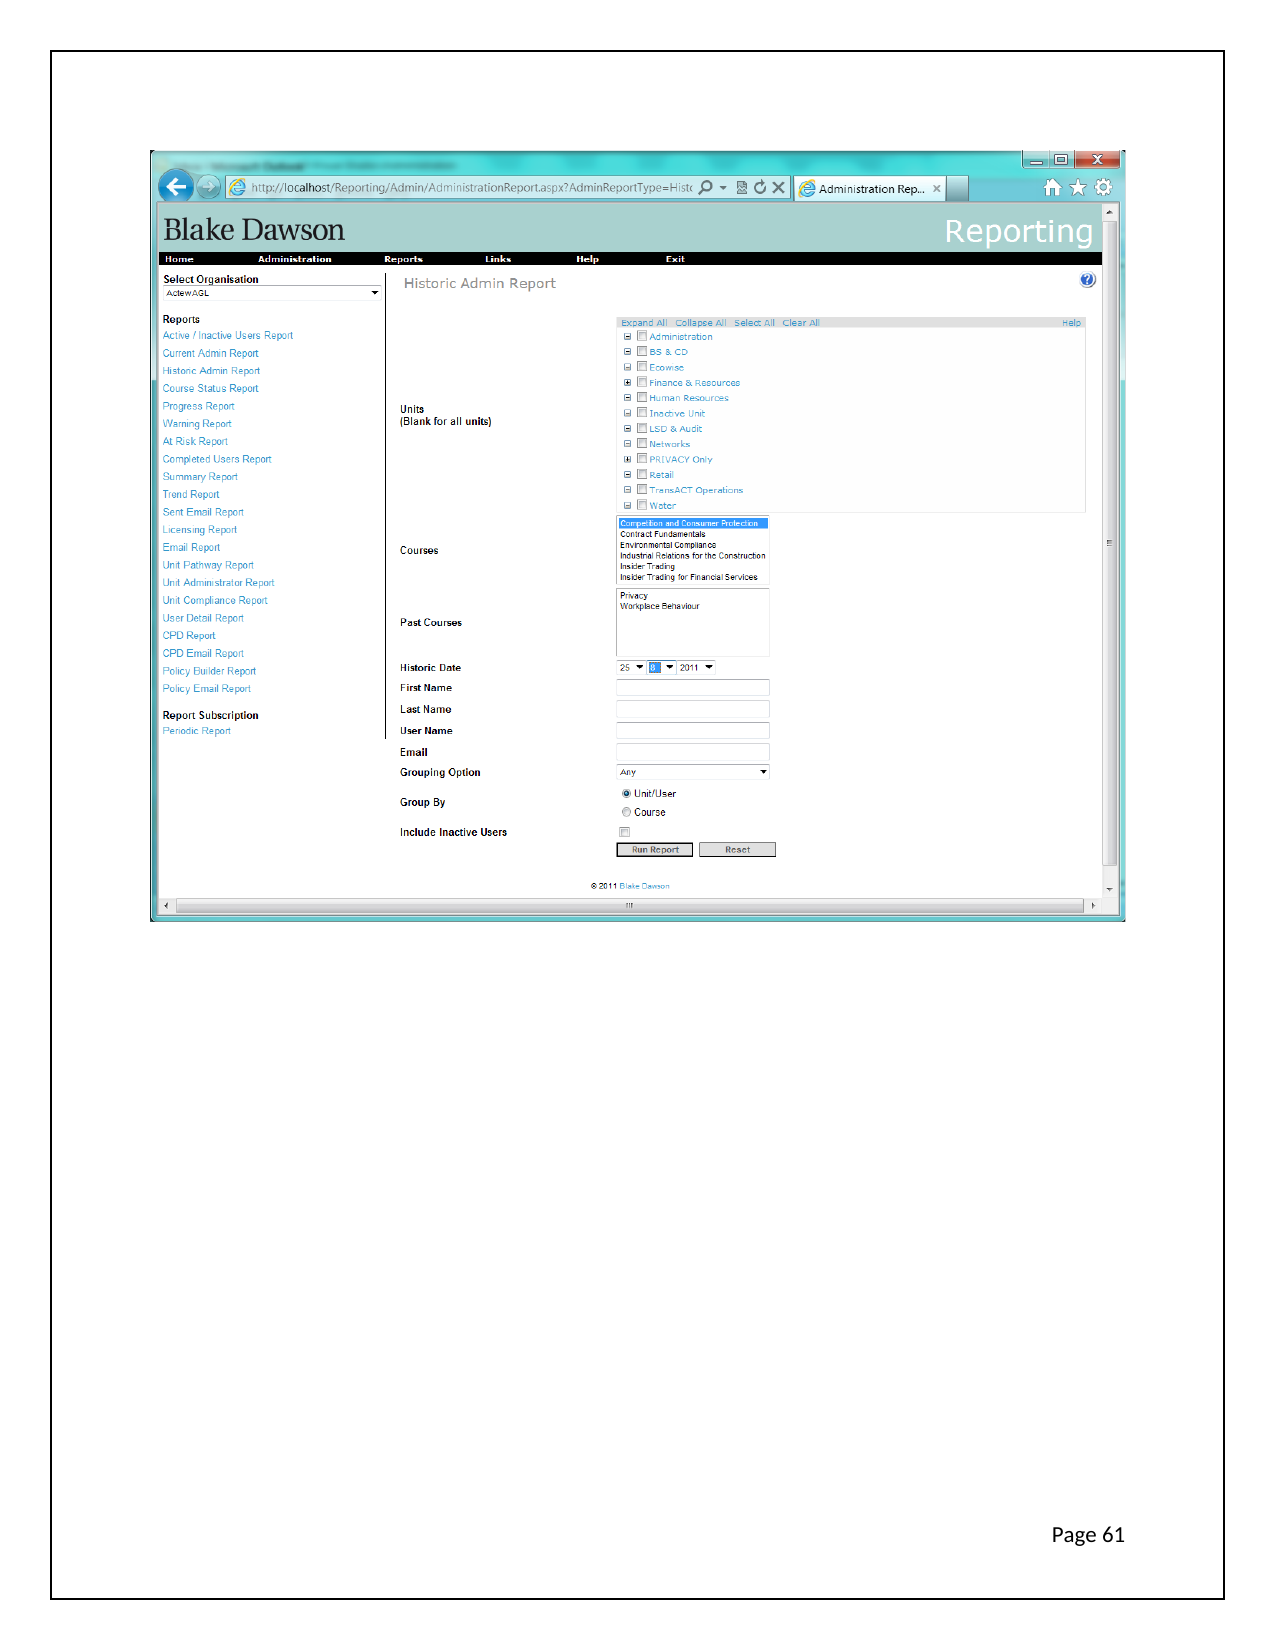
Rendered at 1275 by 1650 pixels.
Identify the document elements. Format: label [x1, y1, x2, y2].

picture [150, 150, 1126, 922]
